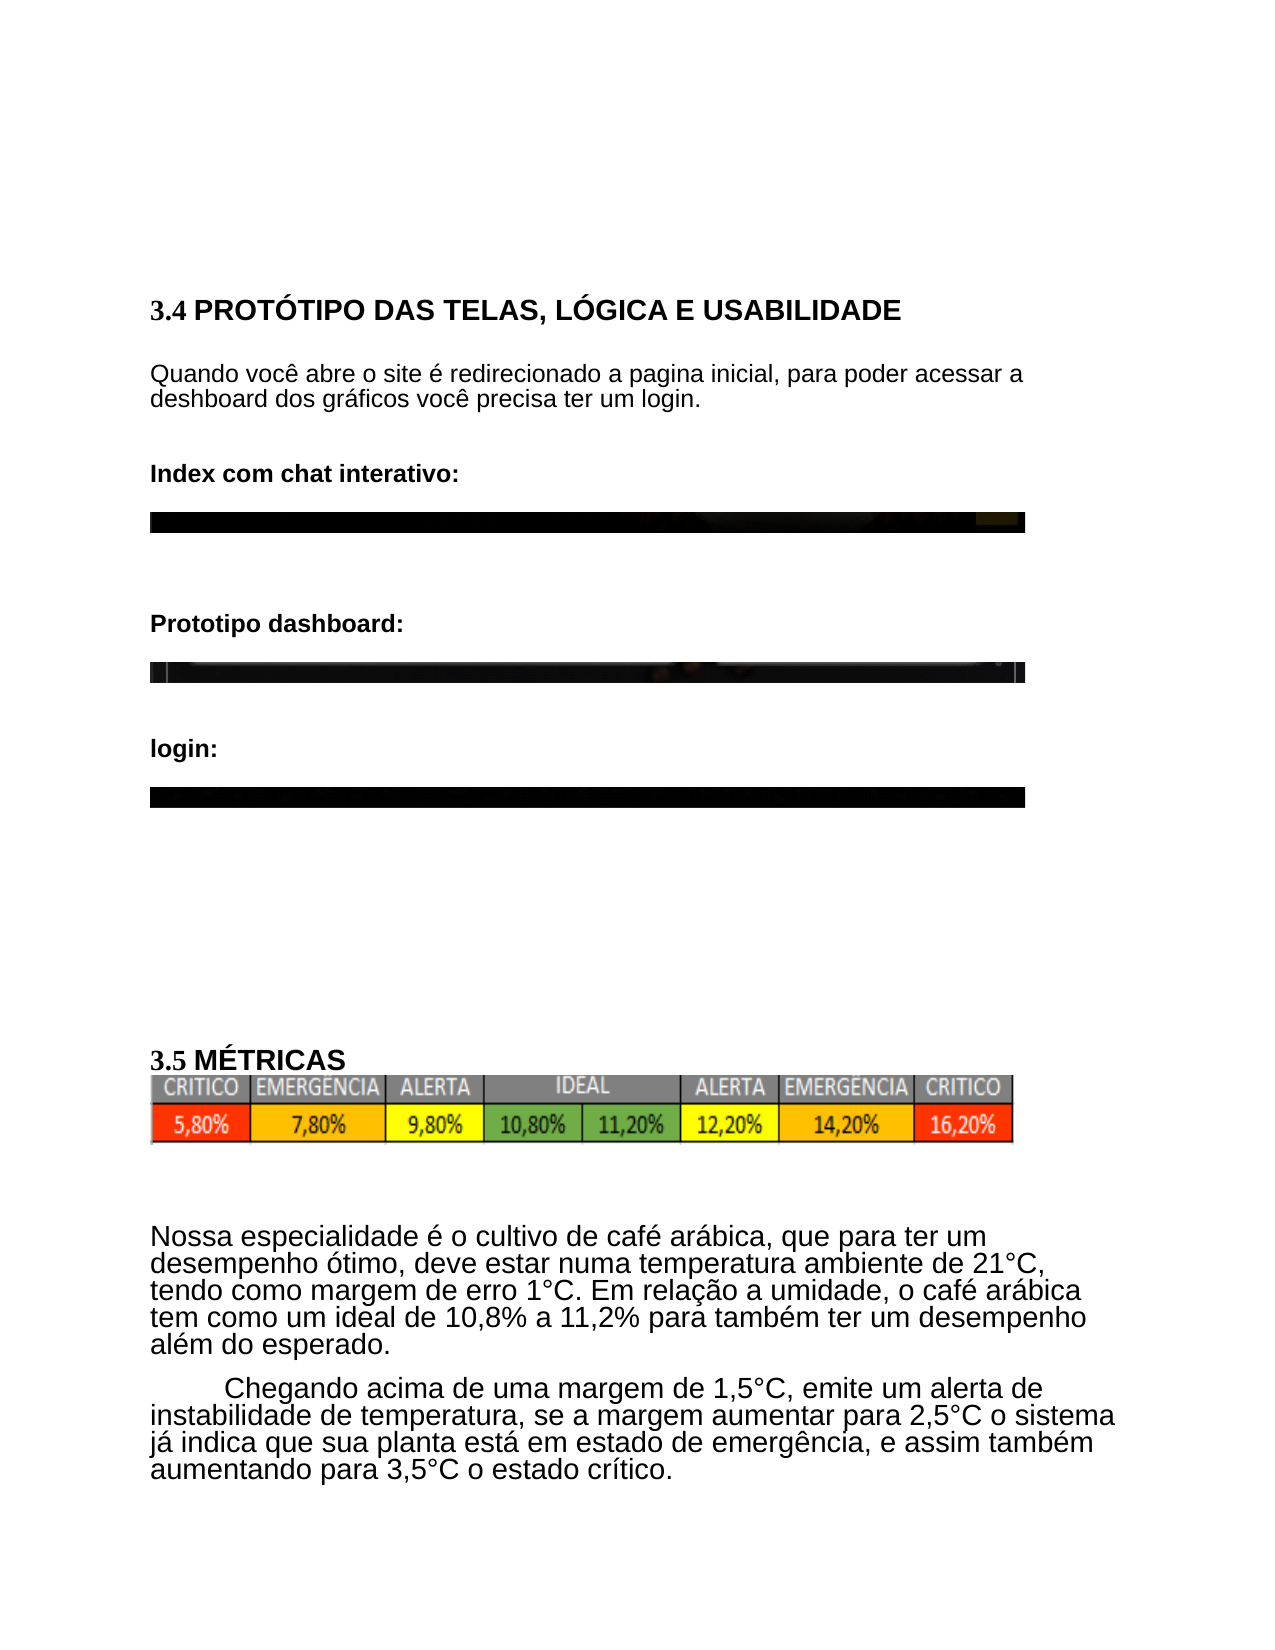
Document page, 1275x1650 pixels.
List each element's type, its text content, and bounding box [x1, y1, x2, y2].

text Prototipo dashboard: [150, 612, 1125, 637]
text Quando você abre o site é redirecionado a pagina inicial, para poder acessar a deshboard dos gráficos você precisa ter um login. [150, 362, 1125, 412]
text Chegando acima de uma margem de 1,5°C, emite um alerta de instabilidade de temperatura, se a margem aumentar para 2,5°C o sistema já indica que sua planta está em estado de emergência, e assim também aumentando para 3,5°C o estado crítico. [150, 1377, 1125, 1484]
text Index com chat interativo: [150, 462, 1125, 487]
text 3.4 Protótipo das telas, lógica e usabilidade [150, 300, 1125, 325]
text 3.5 MÉTRICAS [150, 1050, 1125, 1075]
text Nossa especialidade é o cultivo de café arábica, que para ter um desempenho ótimo, deve estar numa temperatura ambiente de 21°C, tendo como margem de erro 1°C. Em relação a umidade, o café arábica tem como um ideal de 10,8% a 11,2% para também ter um desempenho além do esperado. [150, 1225, 1125, 1360]
text login: [150, 737, 1125, 762]
